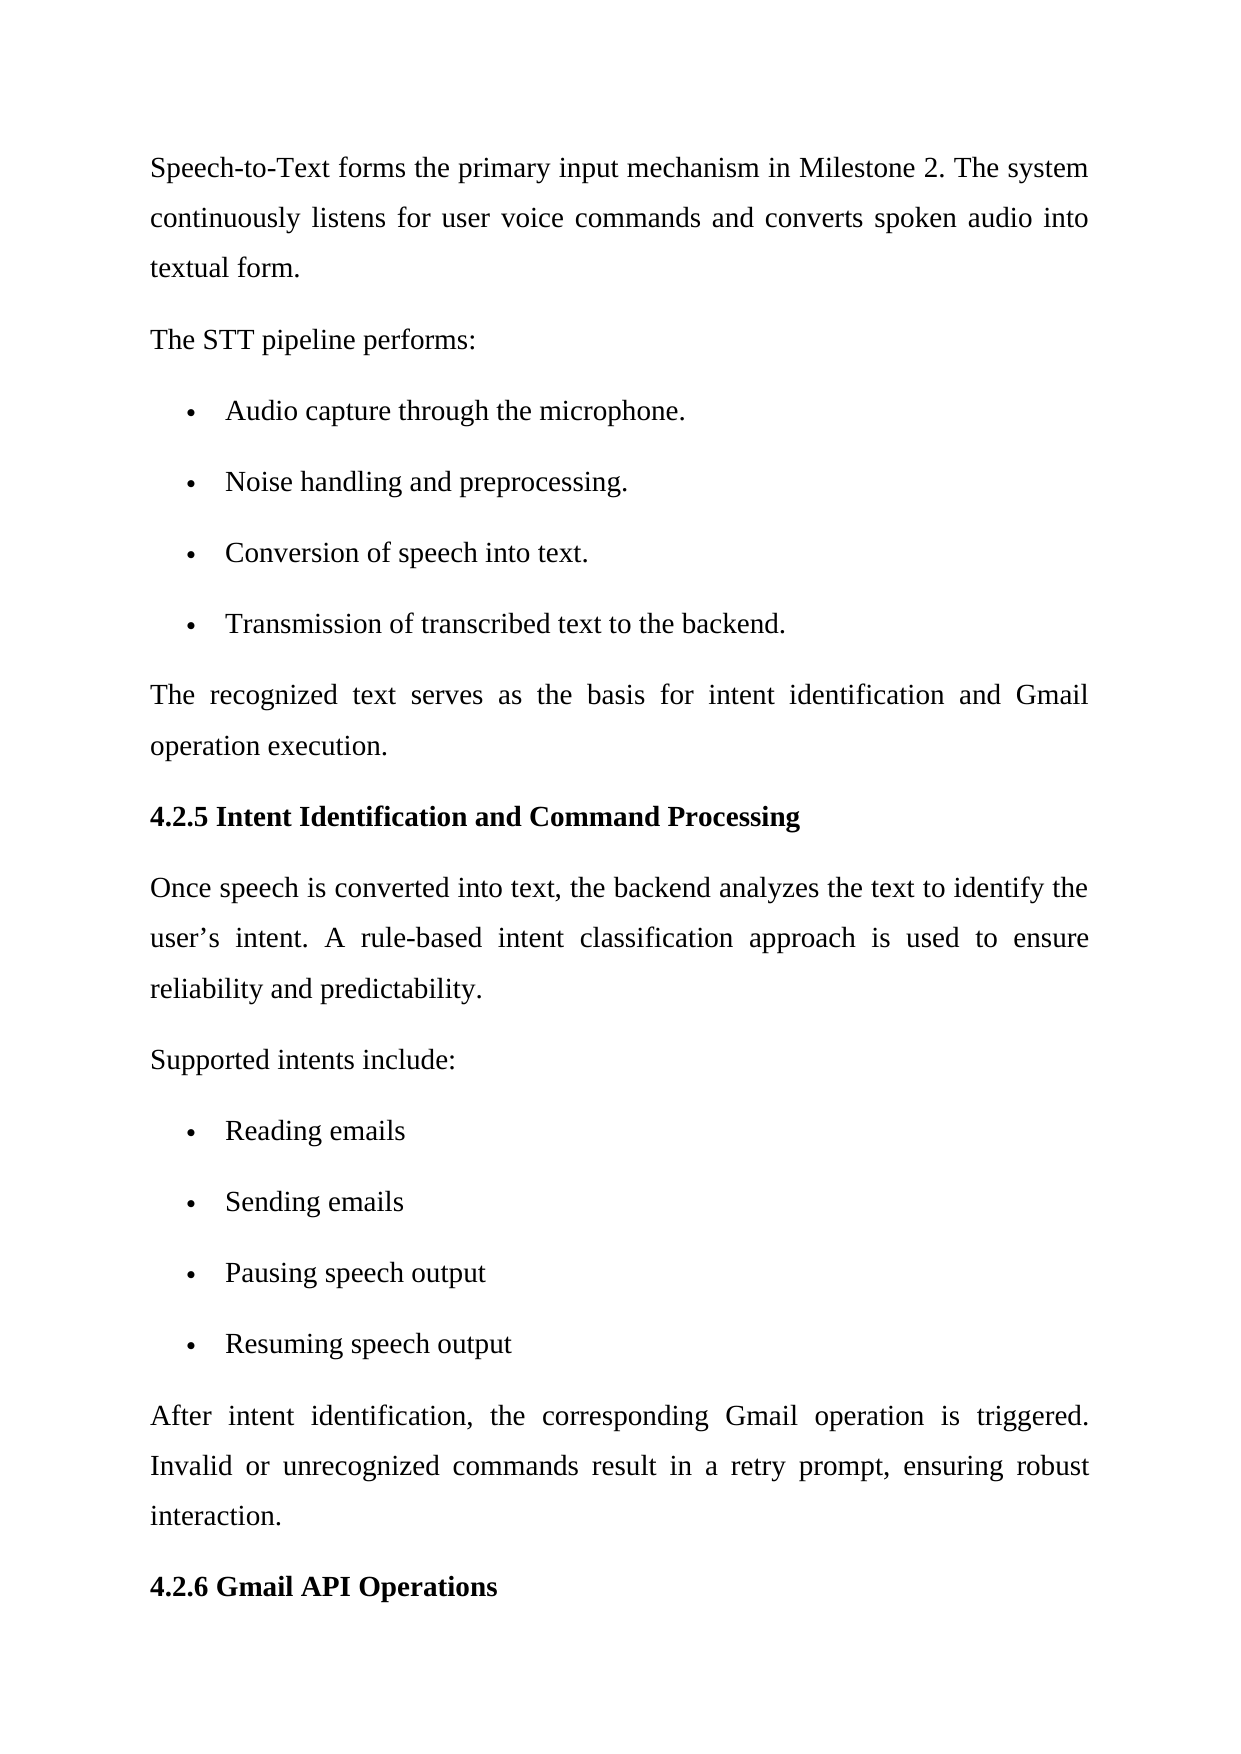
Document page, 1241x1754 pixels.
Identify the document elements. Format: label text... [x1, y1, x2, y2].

list Noise handling and preprocessing. [187, 464, 1090, 498]
text After intent identification, the corresponding Gmail operation is triggered. Invalid or unrecognized commands result in a retry prompt, ensuring robust interaction. [150, 1398, 1090, 1532]
list Conversion of speech into text. [187, 535, 1090, 569]
list Transmission of transcribed text to the backend. [187, 606, 1090, 640]
list Audio capture through the microphone. [187, 393, 1090, 426]
list Pausing speech output [187, 1255, 1090, 1289]
text 4.2.6 Gmail API Operations [150, 1569, 1090, 1603]
text The STT pipeline performs: [150, 322, 1090, 355]
text Once speech is converted into text, the backend analyzes the text to identify the user’s intent. A rule-based intent classification approach is used to ensure reliability and predictability. [150, 870, 1090, 1004]
text Speech-to-Text forms the primary input mechanism in Milestone 2. The system continuously listens for user voice commands and converts spoken audio into textual form. [150, 150, 1090, 284]
text The recognized text serves as the basis for intent identification and Gmail operation execution. [150, 677, 1090, 761]
text 4.2.5 Intent Identification and Command Processing [150, 799, 1090, 832]
list Sending emails [187, 1184, 1090, 1218]
list Resuming speech output [187, 1326, 1090, 1360]
list Reading emails [187, 1113, 1090, 1147]
text Supported intents include: [150, 1042, 1090, 1075]
